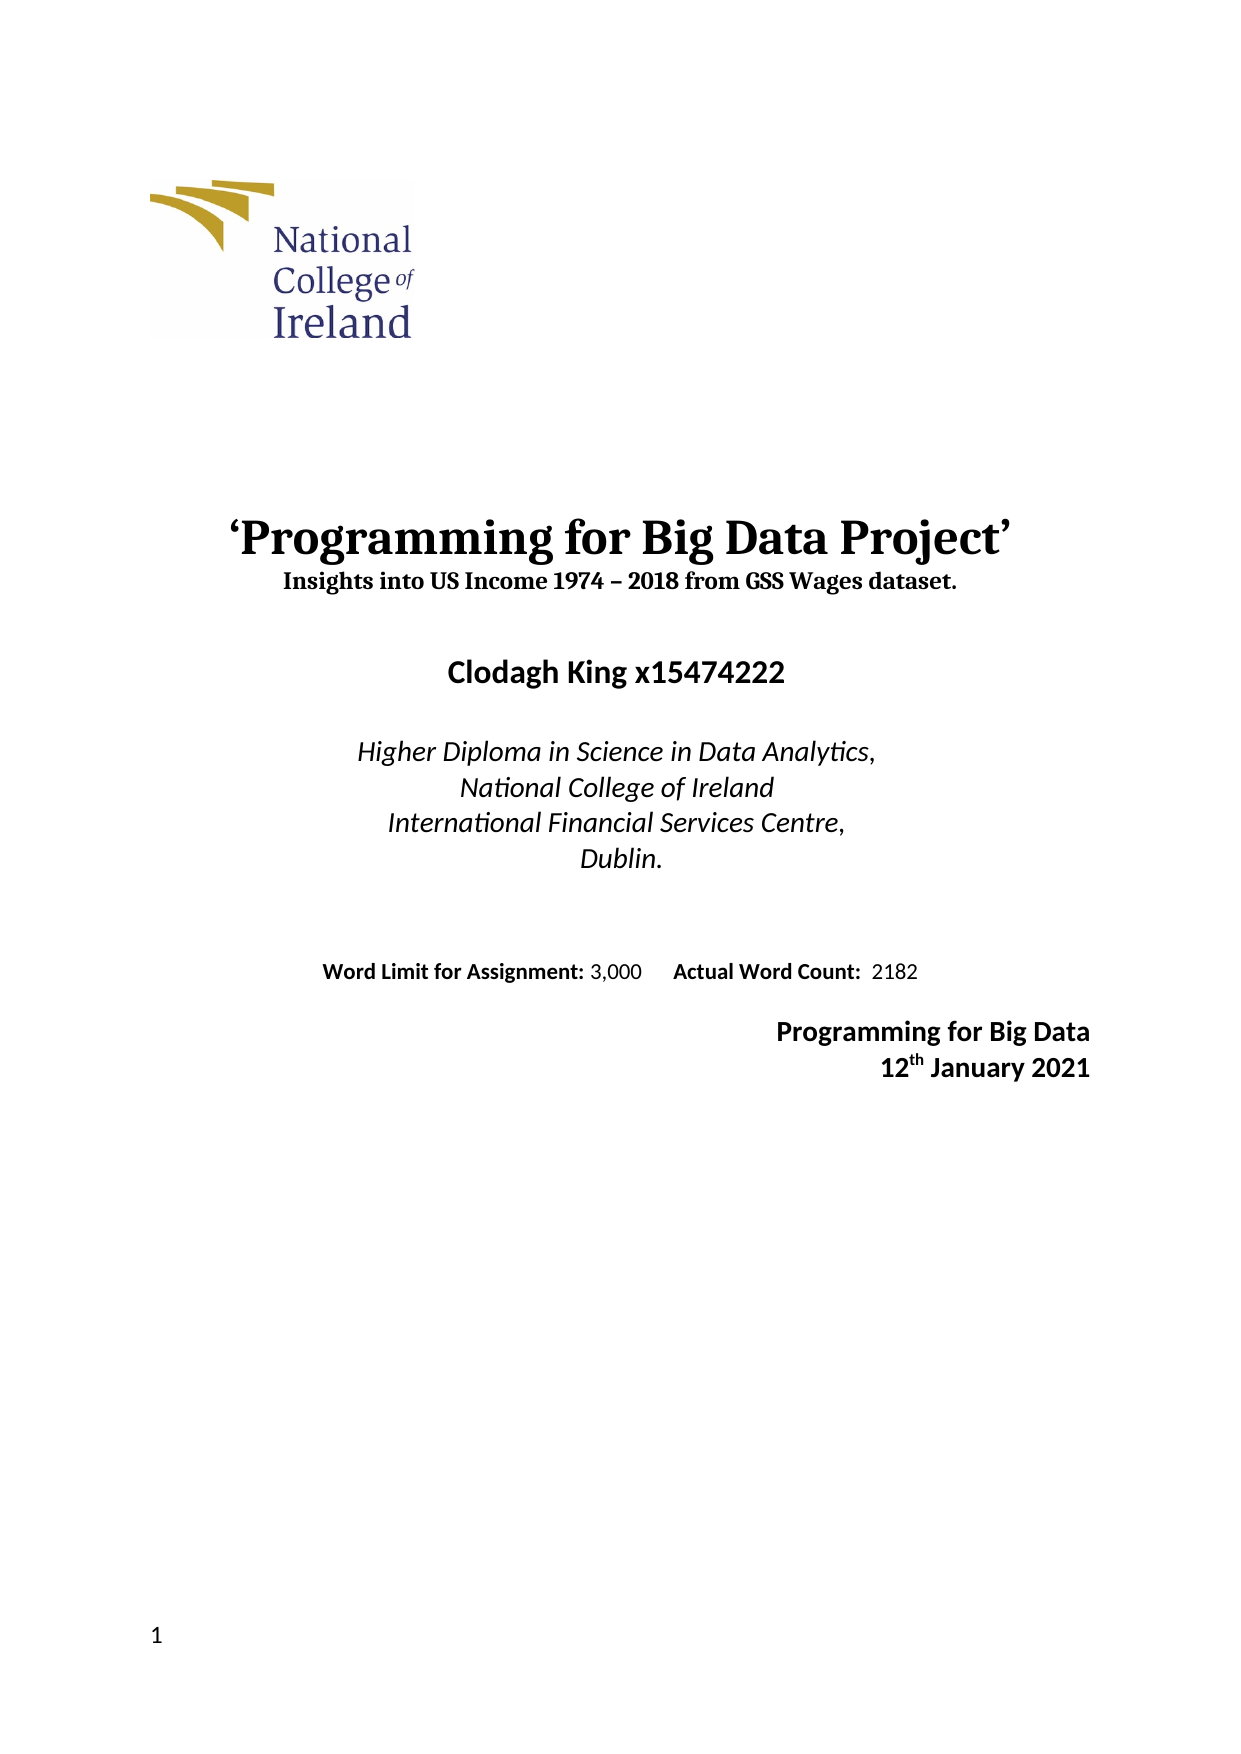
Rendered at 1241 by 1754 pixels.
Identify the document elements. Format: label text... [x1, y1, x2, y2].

text 12th January 2021 [150, 1049, 1090, 1084]
text ‘Programming for Big Data Project’ [150, 509, 1090, 567]
text Dublin. [150, 840, 1090, 876]
text Insights into US Income 1974 – 2018 from GSS Wages dataset. [150, 567, 1090, 596]
picture [150, 180, 415, 338]
text Word Limit for Assignment: 3,000 Actual Word Count: 2182 [150, 957, 1090, 985]
text National College of Ireland [150, 769, 1090, 804]
text Higher Diploma in Science in Data Analytics, [150, 733, 1090, 769]
text Programming for Big Data [150, 1013, 1090, 1049]
text International Financial Services Centre, [150, 804, 1090, 840]
text Clodagh King x15474222 [150, 652, 1090, 692]
